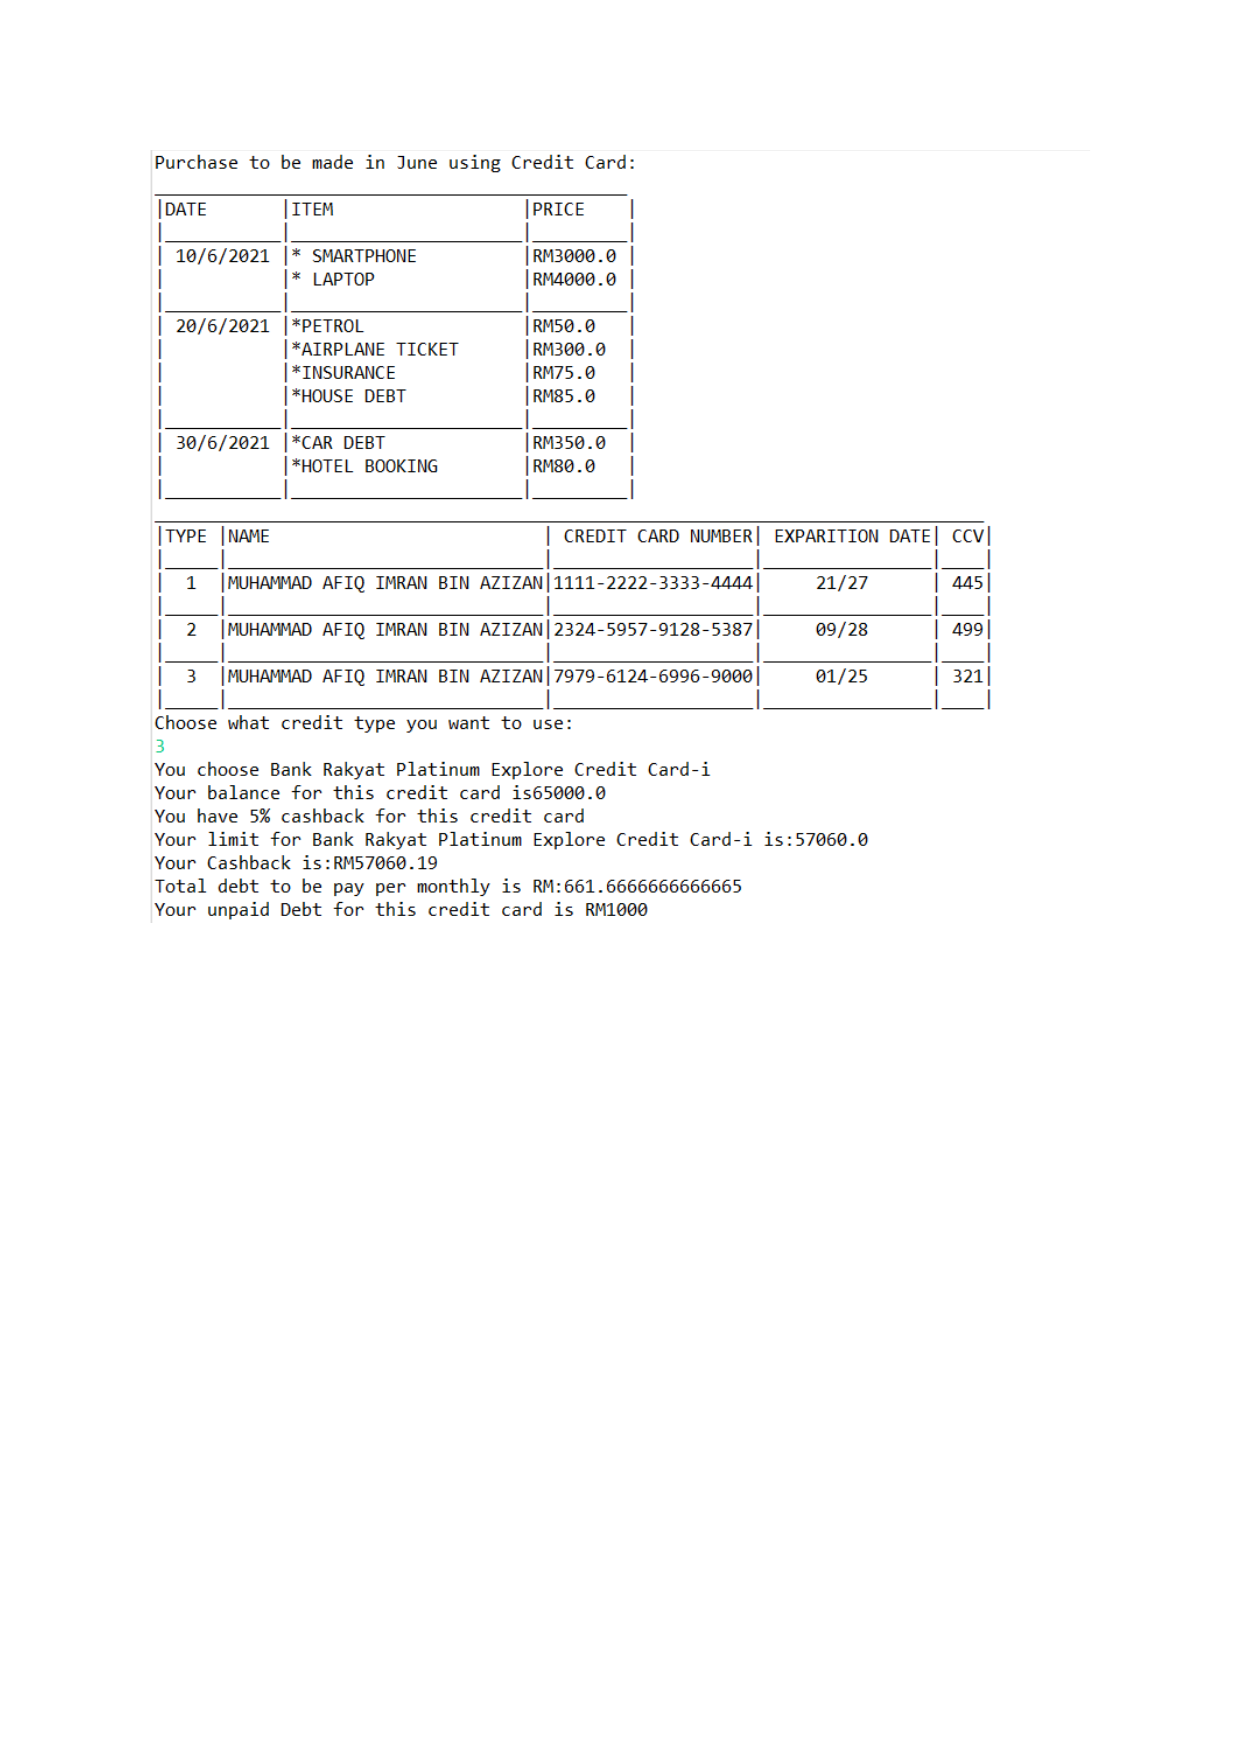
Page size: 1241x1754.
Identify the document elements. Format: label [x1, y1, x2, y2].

picture [150, 150, 1091, 923]
